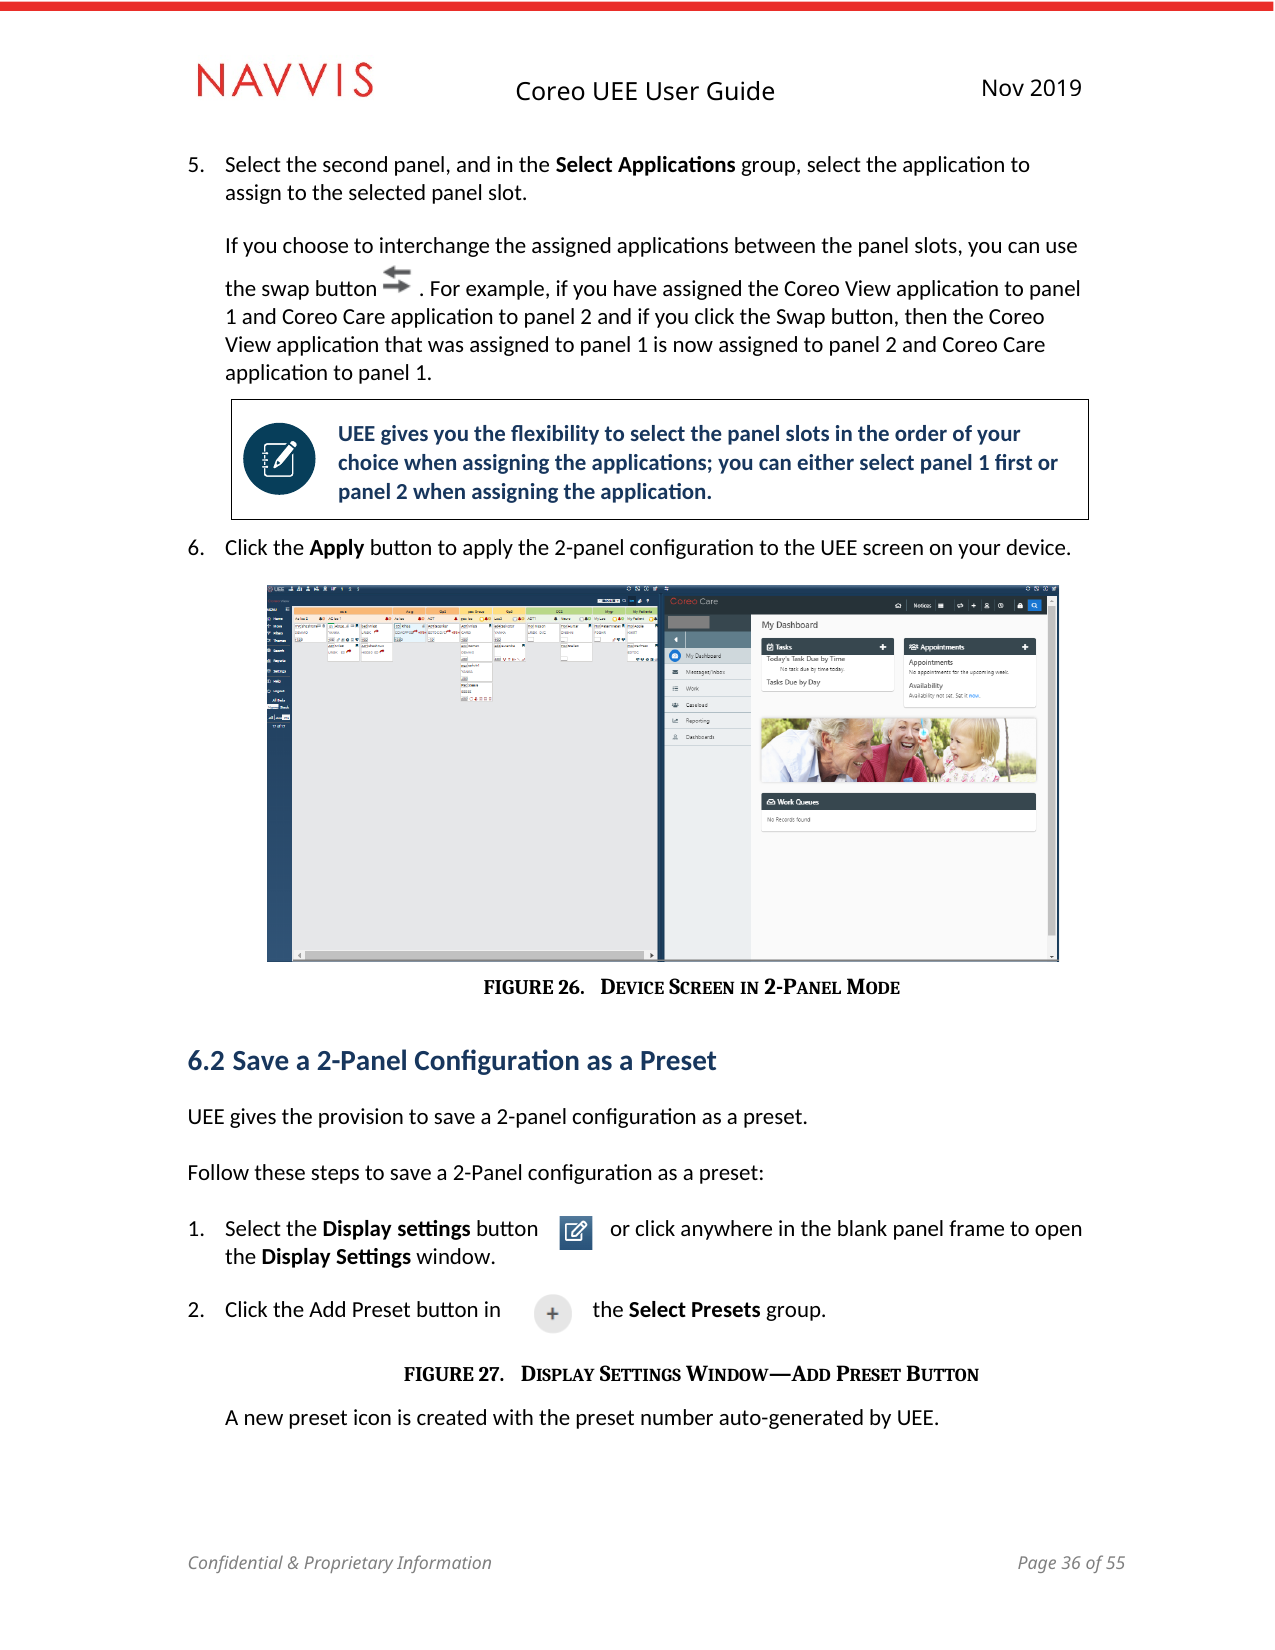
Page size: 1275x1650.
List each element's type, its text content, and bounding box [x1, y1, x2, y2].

list Click the Apply button to apply the 2-panel configuration to the UEE screen on your device. [187, 533, 1087, 561]
list Select the second panel, and in the Select Applications group, select the application to assign to the selected panel slot. [187, 150, 1087, 206]
picture [267, 585, 1060, 962]
text If you choose to interchange the assigned applications between the panel slots, you can use the swap button . For example, if you have assigned the Coreo View application to panel 1 and Coreo Care application to panel 2 and if you click the Swap button, then the Coreo View application that was assigned to panel 1 is now assigned to panel 2 and Coreo Care application to panel 1. [225, 231, 1087, 386]
text Device Screen in 2-Panel Mode [296, 974, 1087, 1000]
list Click the Add Preset button in the Select Presets group. [187, 1295, 529, 1323]
text UEE gives the provision to save a 2-panel configuration as a preset. [187, 1102, 1087, 1130]
picture [382, 259, 419, 297]
list Click the Add Preset button in the Select Presets group. [577, 1295, 1087, 1323]
table_header [232, 400, 327, 519]
picture [187, 55, 383, 104]
subtitle Save a 2-Panel Configuration as a Preset [187, 1042, 1087, 1077]
table_header UEE gives you the flexibility to select the panel slots in the order of your choice when assigning the applications; you can either select panel 1 first or panel 2 when assigning the application. [327, 400, 1088, 519]
text Display Settings Window—Add Preset Button [296, 1360, 1087, 1387]
list Select the Display settings button or click anywhere in the blank panel frame to open the Display Settings window. [187, 1214, 1087, 1270]
text A new preset icon is created with the preset number auto-generated by UEE. [225, 1403, 1087, 1431]
text Follow these steps to save a 2-Panel configuration as a preset: [187, 1158, 1087, 1186]
picture [529, 1294, 577, 1336]
picture [559, 1216, 593, 1250]
